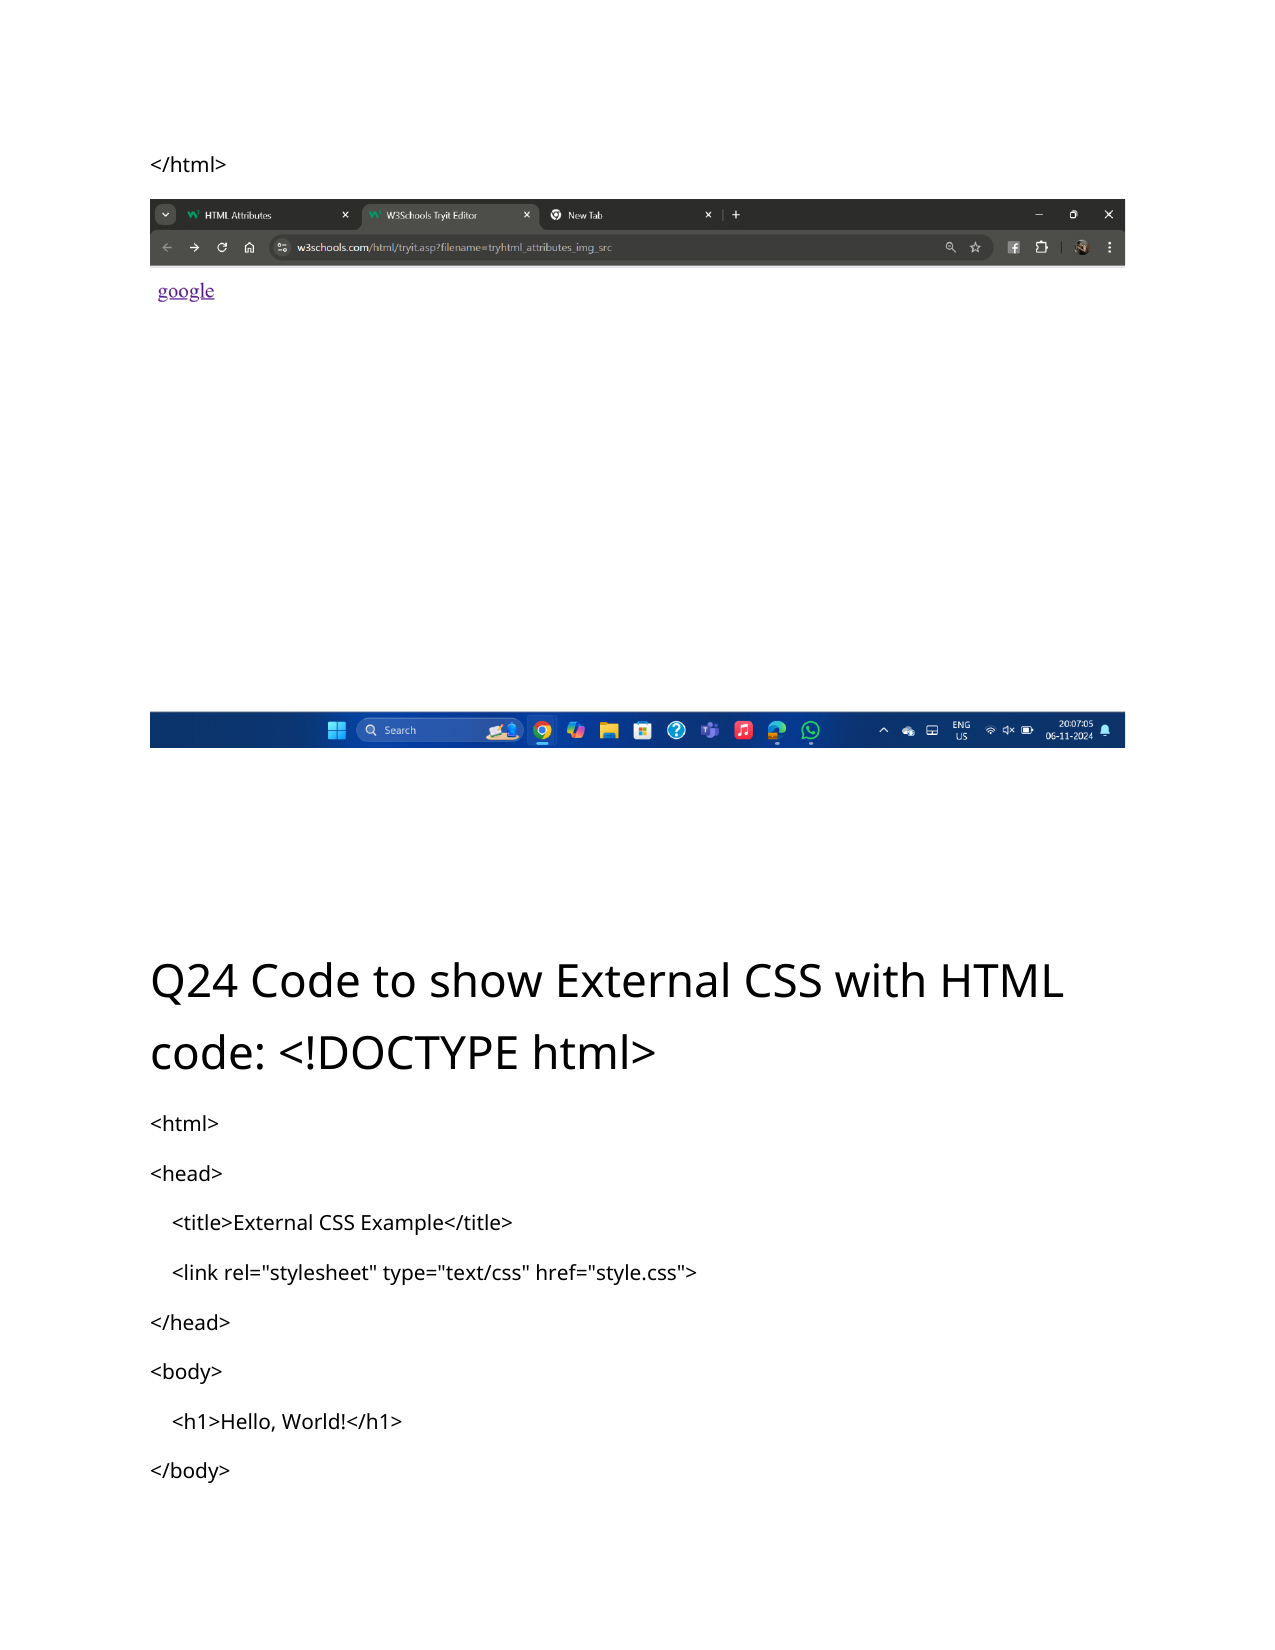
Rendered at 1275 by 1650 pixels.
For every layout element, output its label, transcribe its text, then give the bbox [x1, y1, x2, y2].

text <head> [150, 1159, 1125, 1187]
picture [150, 199, 1125, 748]
text </html> [150, 150, 1125, 178]
text <title>External CSS Example</title> [150, 1208, 1125, 1237]
text </head> [150, 1308, 1125, 1336]
text <body> [150, 1357, 1125, 1386]
text <h1>Hello, World!</h1> [150, 1407, 1125, 1435]
text </body> [150, 1456, 1125, 1485]
text <link rel="stylesheet" type="text/css" href="style.css"> [150, 1258, 1125, 1286]
text <html> [150, 1109, 1125, 1138]
text Q24 Code to show External CSS with HTML code: <!DOCTYPE html> [150, 948, 1125, 1083]
